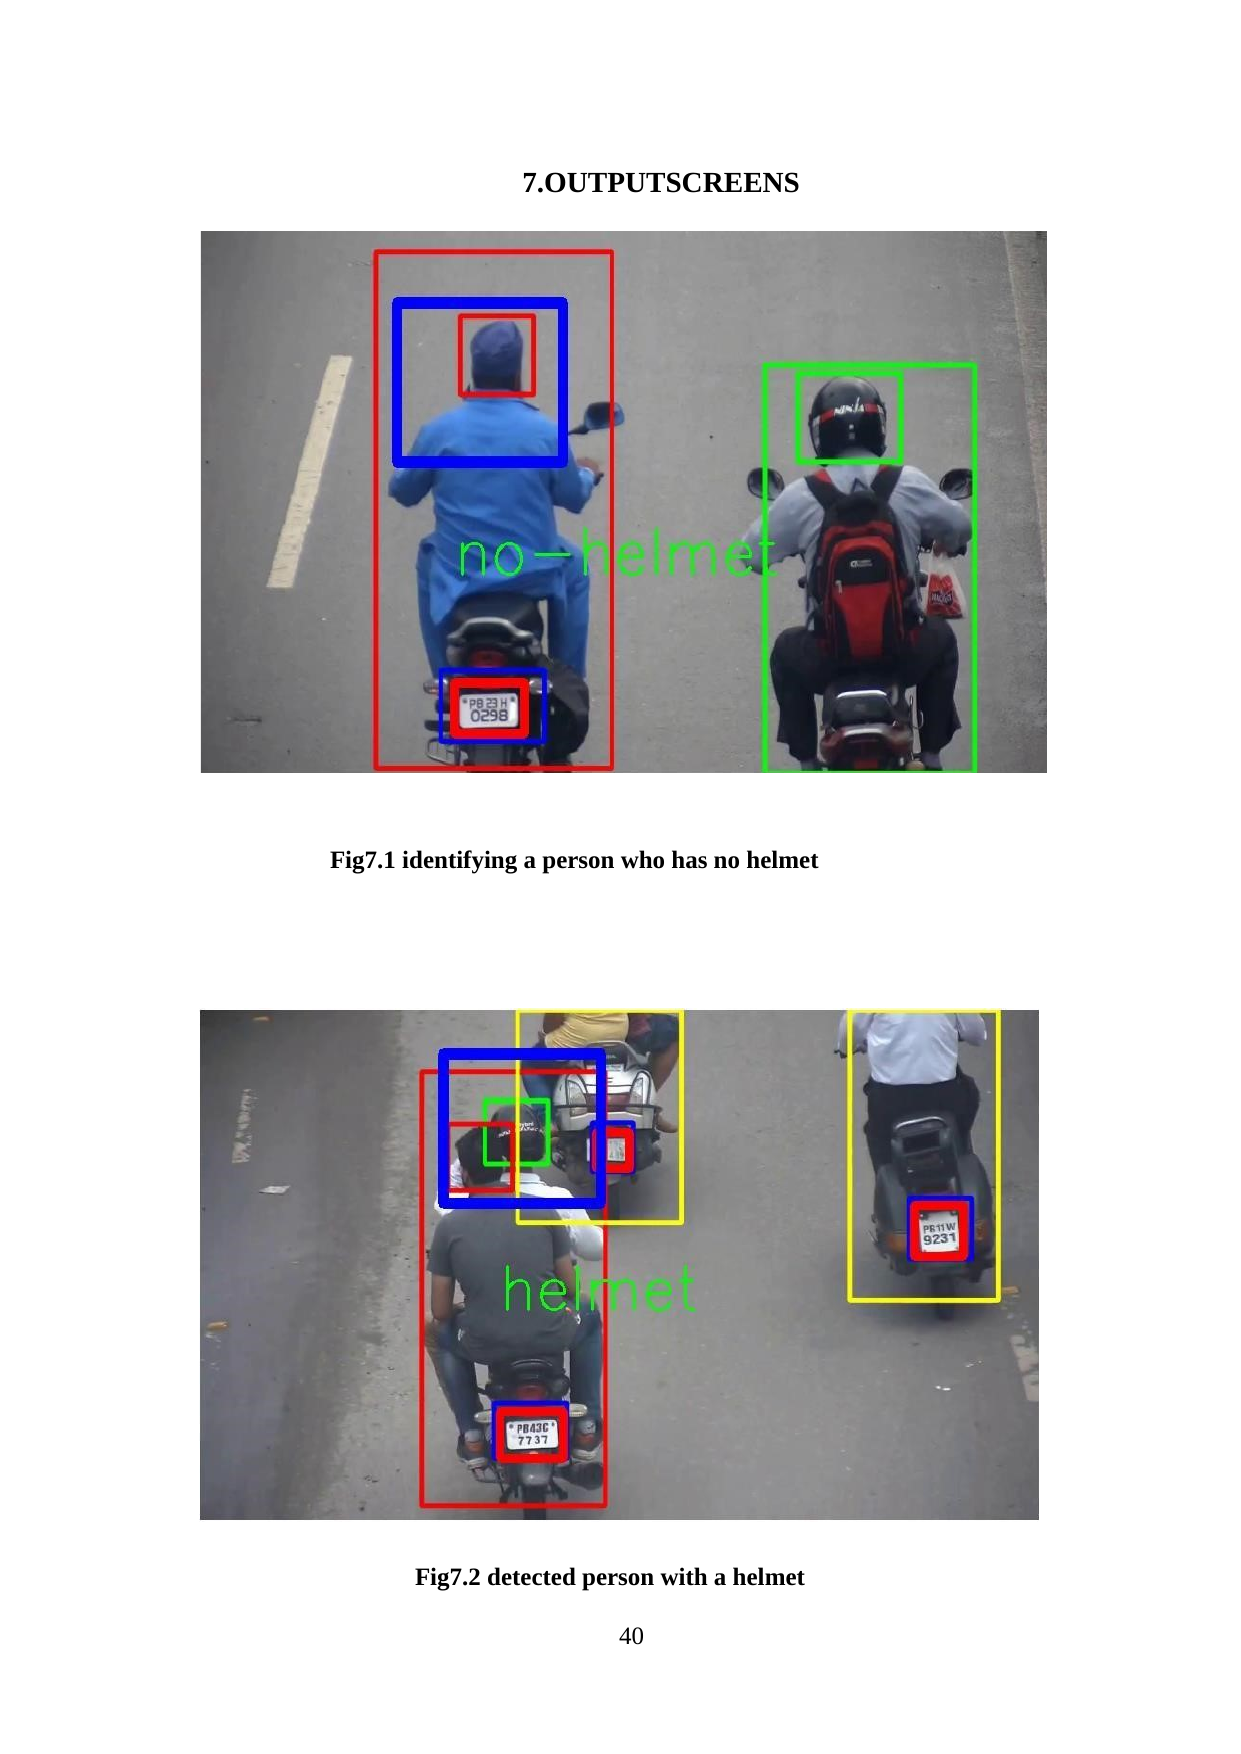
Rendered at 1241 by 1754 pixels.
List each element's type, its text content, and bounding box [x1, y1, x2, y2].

text Fig7.1 identifying a person who has no helmet [13, 846, 1135, 874]
picture [198, 1008, 1039, 1521]
text 7.OUTPUTSCREENS [188, 165, 1134, 198]
text Fig7.2 detected person with a helmet [25, 1562, 1194, 1591]
picture [200, 231, 1047, 772]
